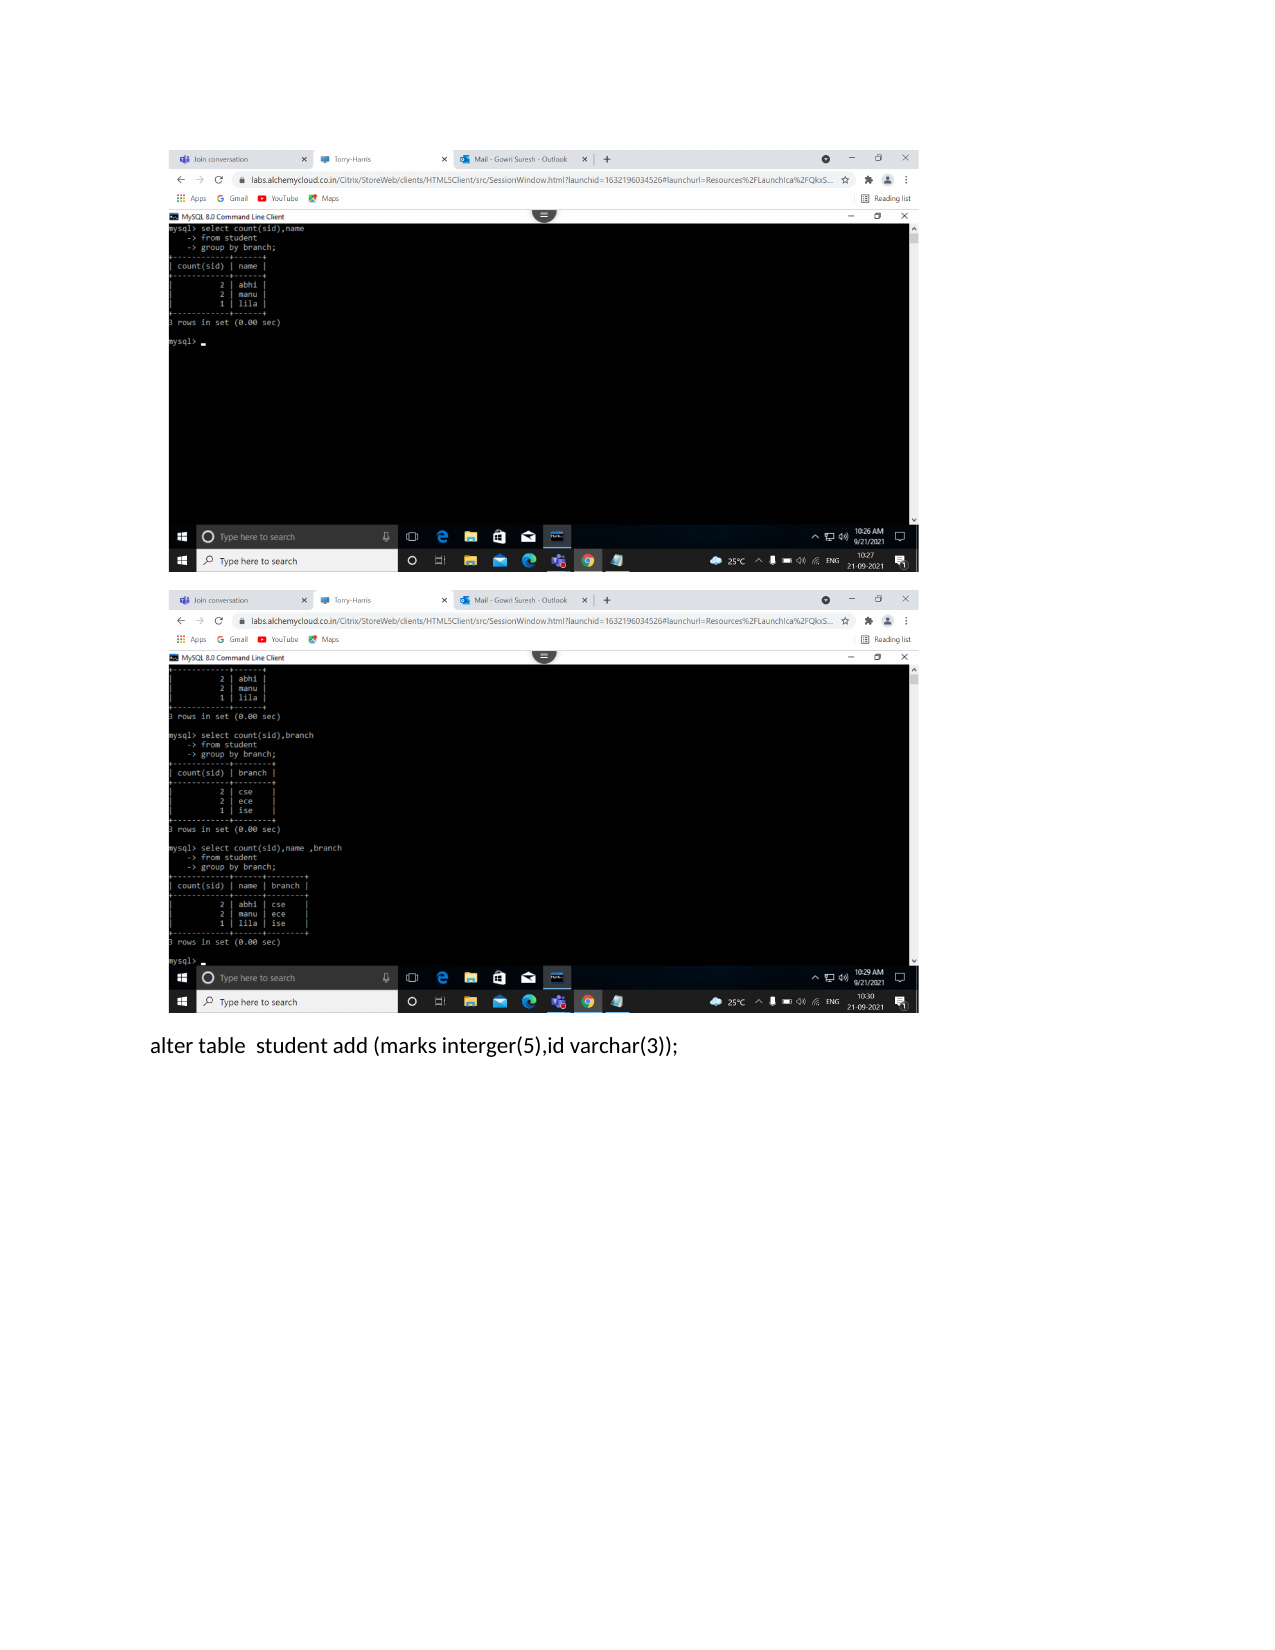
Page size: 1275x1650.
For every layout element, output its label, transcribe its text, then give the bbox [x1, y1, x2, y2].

text alter table student add (marks interger(5),id varchar(3)); [150, 1031, 1125, 1059]
